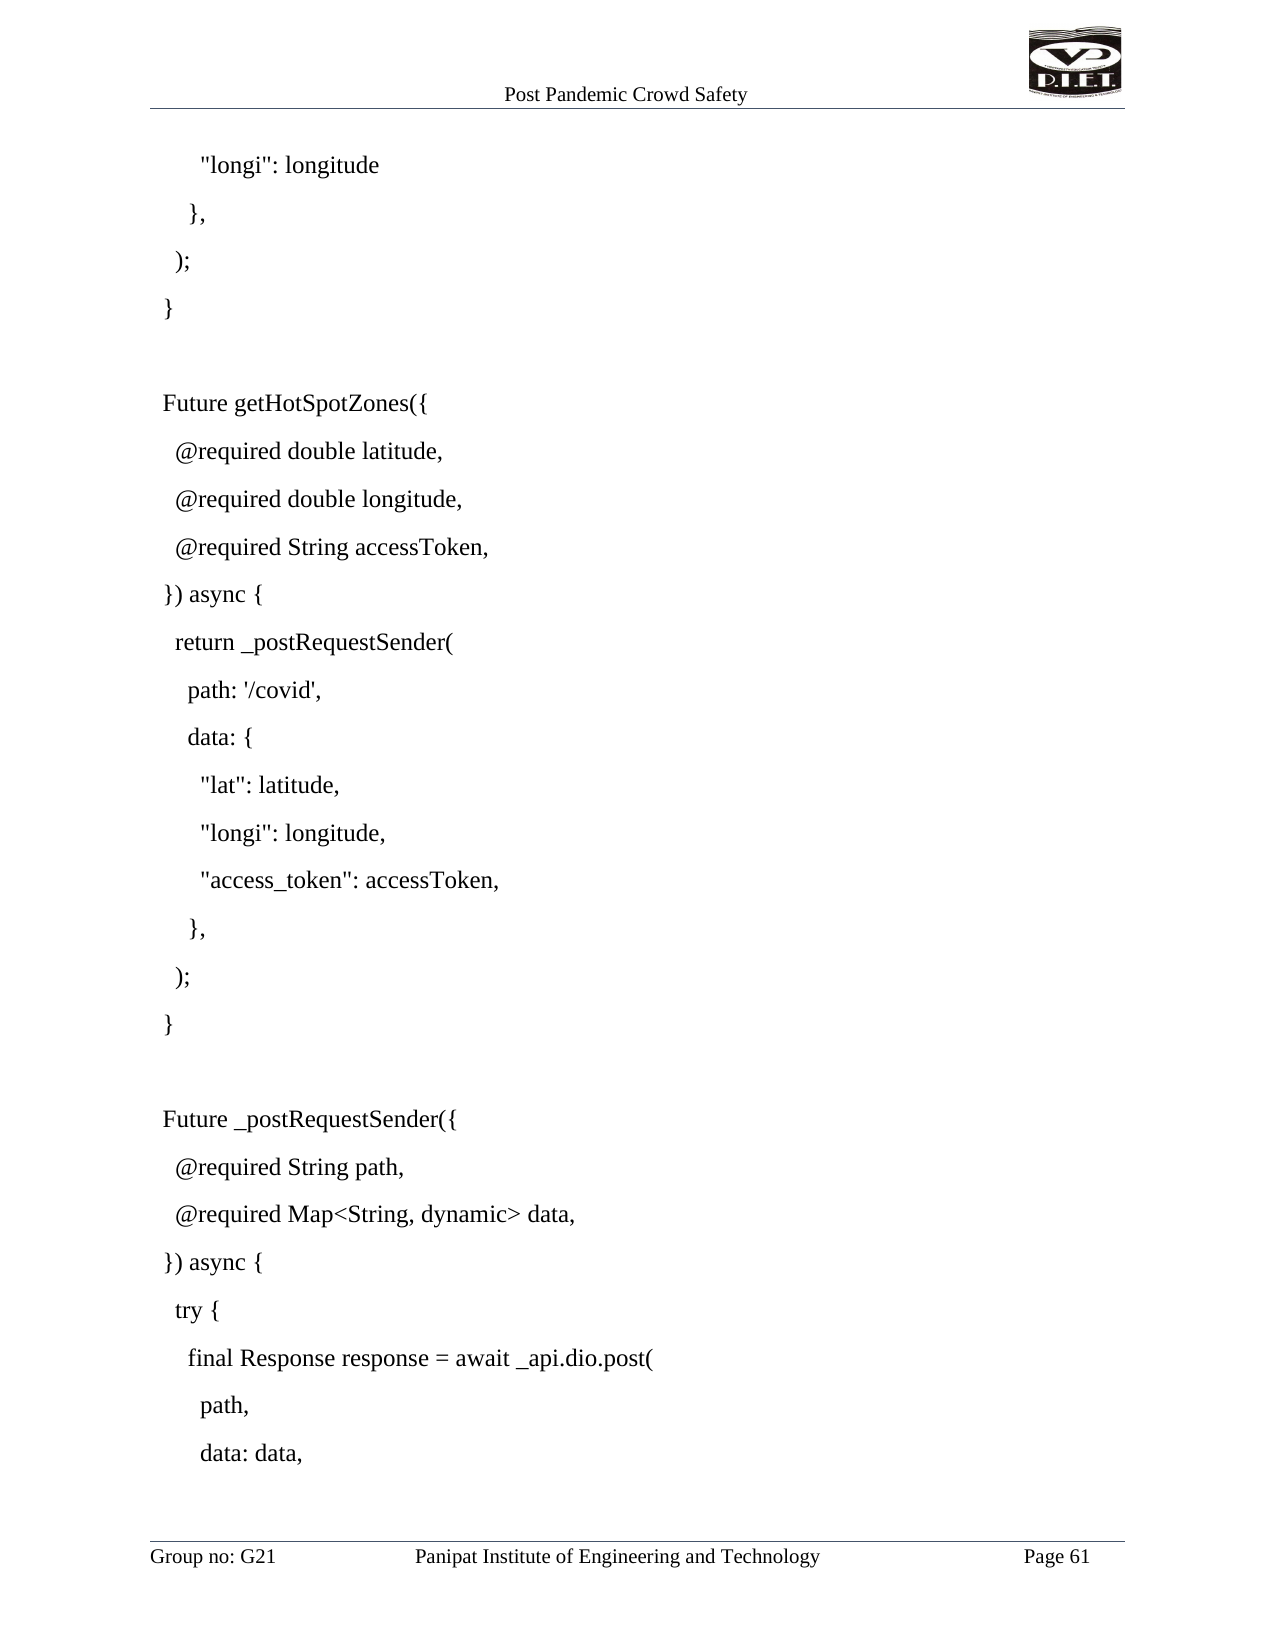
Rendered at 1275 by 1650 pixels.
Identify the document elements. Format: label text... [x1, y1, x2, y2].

text } [150, 1009, 1125, 1037]
picture [1029, 23, 1122, 101]
text @required String accessToken, [150, 532, 1125, 560]
text final Response response = await _api.dio.post( [150, 1343, 1125, 1371]
text @required double longitude, [150, 484, 1125, 513]
text @required Map<String, dynamic> data, [150, 1199, 1125, 1228]
text Future _postRequestSender({ [150, 1104, 1125, 1133]
text path: '/covid', [150, 675, 1125, 703]
text return _postRequestSender( [150, 627, 1125, 656]
text ); [150, 961, 1125, 990]
text ); [150, 245, 1125, 274]
text "longi": longitude, [150, 818, 1125, 847]
text "access_token": accessToken, [150, 866, 1125, 894]
text "longi": longitude [150, 150, 1125, 179]
text Future getHotSpotZones({ [150, 388, 1125, 417]
text @required String path, [150, 1152, 1125, 1181]
text try { [150, 1295, 1125, 1324]
text path, [150, 1390, 1125, 1419]
text }) async { [150, 1247, 1125, 1276]
text @required double latitude, [150, 436, 1125, 465]
text } [150, 293, 1125, 322]
text }) async { [150, 579, 1125, 608]
text }, [150, 198, 1125, 226]
text data: data, [150, 1438, 1125, 1467]
text data: { [150, 722, 1125, 751]
text }, [150, 913, 1125, 942]
text "lat": latitude, [150, 770, 1125, 799]
